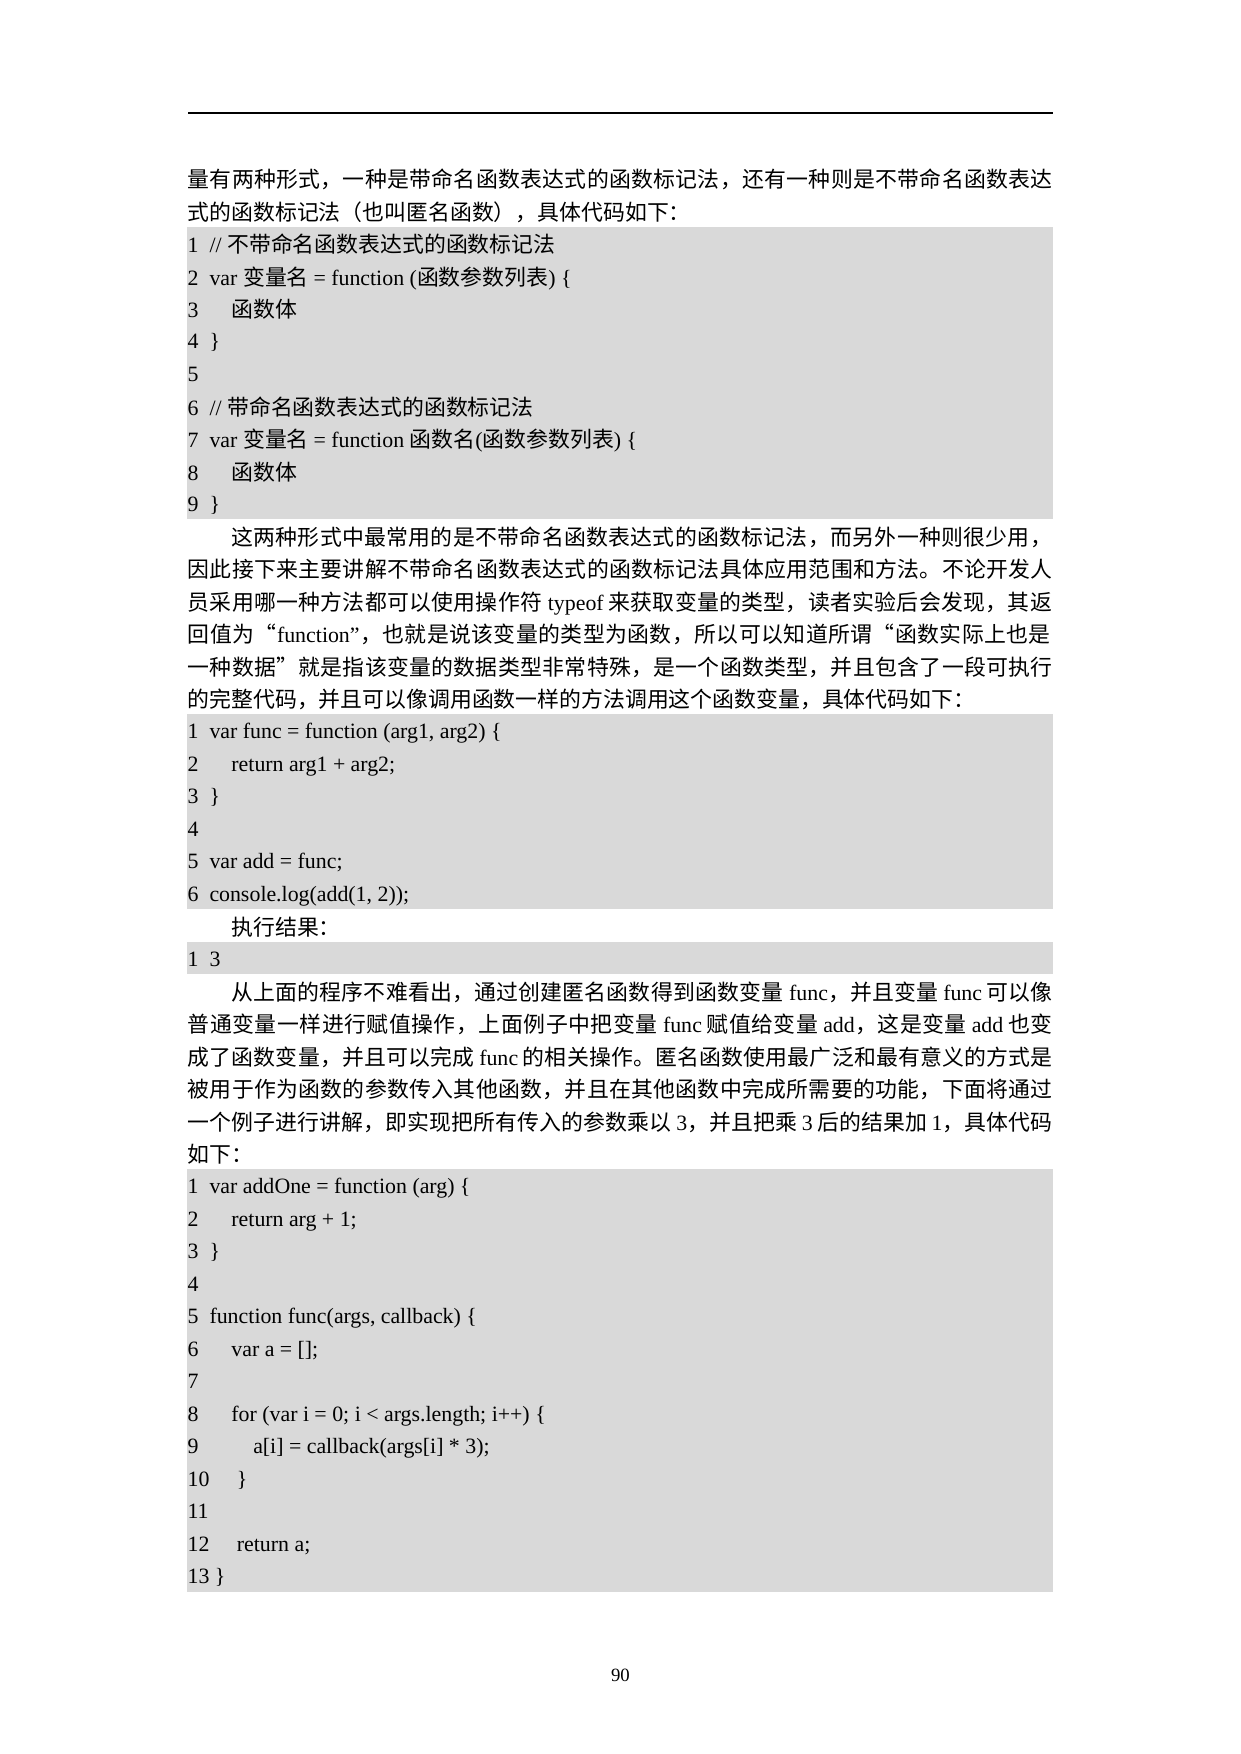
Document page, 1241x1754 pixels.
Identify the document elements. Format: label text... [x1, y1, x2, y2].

text 1 var func = function (arg1, arg2) { [187, 714, 1053, 747]
text 7 [187, 1364, 1053, 1397]
text 6 console.log(add(1, 2)); [187, 877, 1053, 909]
text 2 return arg1 + arg2; [187, 747, 1053, 779]
text 2 var 变量名 = function (函数参数列表) { [187, 259, 1053, 292]
text 6 var a = []; [187, 1332, 1053, 1364]
text 5 [187, 357, 1053, 389]
text 3 } [187, 779, 1053, 812]
text 5 var add = func; [187, 844, 1053, 877]
text 1 // 不带命名函数表达式的函数标记法 [187, 227, 1053, 259]
text 3 } [187, 1234, 1053, 1267]
text 13 } [187, 1559, 1053, 1592]
text 4 [187, 1267, 1053, 1299]
text 9 } [187, 487, 1053, 519]
text 4 [187, 812, 1053, 844]
text 1 var addOne = function (arg) { [187, 1169, 1053, 1202]
text 9 a[i] = callback(args[i] * 3); [187, 1429, 1053, 1462]
text 12 return a; [187, 1527, 1053, 1559]
text 3 函数体 [187, 292, 1053, 324]
text 1 3 [187, 942, 1053, 974]
text 2 return arg + 1; [187, 1202, 1053, 1234]
text 8 函数体 [187, 454, 1053, 487]
text 6 // 带命名函数表达式的函数标记法 [187, 389, 1053, 422]
text 执行结果： [187, 909, 1053, 942]
text 4 } [187, 324, 1053, 357]
text 7 var 变量名 = function 函数名(函数参数列表) { [187, 422, 1053, 454]
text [187, 162, 1053, 227]
text 8 for (var i = 0; i < args.length; i++) { [187, 1397, 1053, 1429]
text 10 } [187, 1462, 1053, 1494]
text 5 function func(args, callback) { [187, 1299, 1053, 1332]
text 从上面的程序不难看出，通过创建匿名函数得到函数变量func，并且变量func可以像普通变量一样进行赋值操作，上面例子中把变量func赋值给变量add，这是变量add也变成了函数变量，并且可以完成func的相关操作。匿名函数使用最广泛和最有意义的方式是被用于作为函数的参数传入其他函数，并且在其他函数中完成所需要的功能，下面将通过一个例子进行讲解，即实现把所有传入的参数乘以3，并且把乘3后的结果加1，具体代码如下： [187, 974, 1053, 1169]
text 这两种形式中最常用的是不带命名函数表达式的函数标记法，而另外一种则很少用，因此接下来主要讲解不带命名函数表达式的函数标记法具体应用范围和方法。不论开发人员采用哪一种方法都可以使用操作符typeof来获取变量的类型，读者实验后会发现，其返回值为“function”，也就是说该变量的类型为函数，所以可以知道所谓“函数实际上也是一种数据”就是指该变量的数据类型非常特殊，是一个函数类型，并且包含了一段可执行的完整代码，并且可以像调用函数一样的方法调用这个函数变量，具体代码如下： [187, 519, 1053, 714]
text 11 [187, 1494, 1053, 1527]
